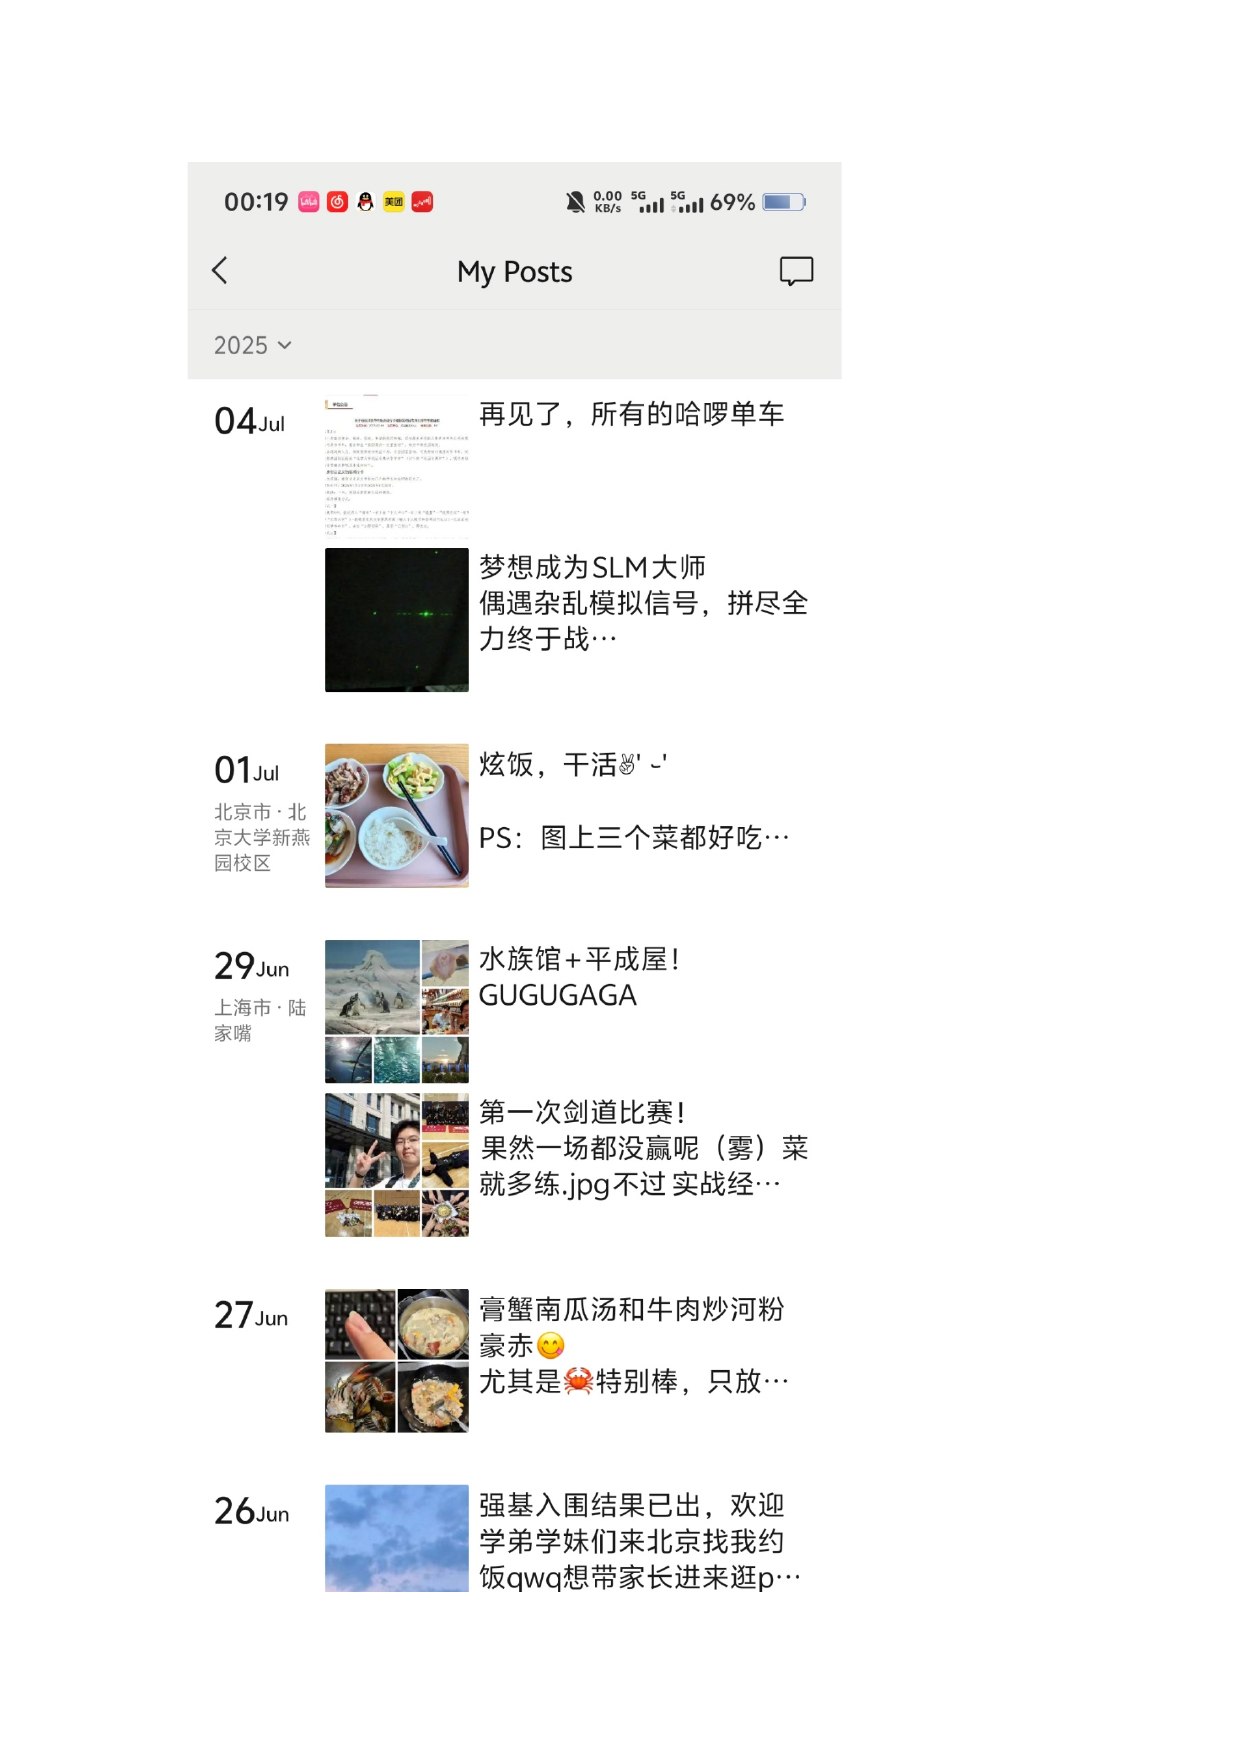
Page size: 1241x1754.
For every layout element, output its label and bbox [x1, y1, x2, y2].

picture [187, 162, 842, 1592]
